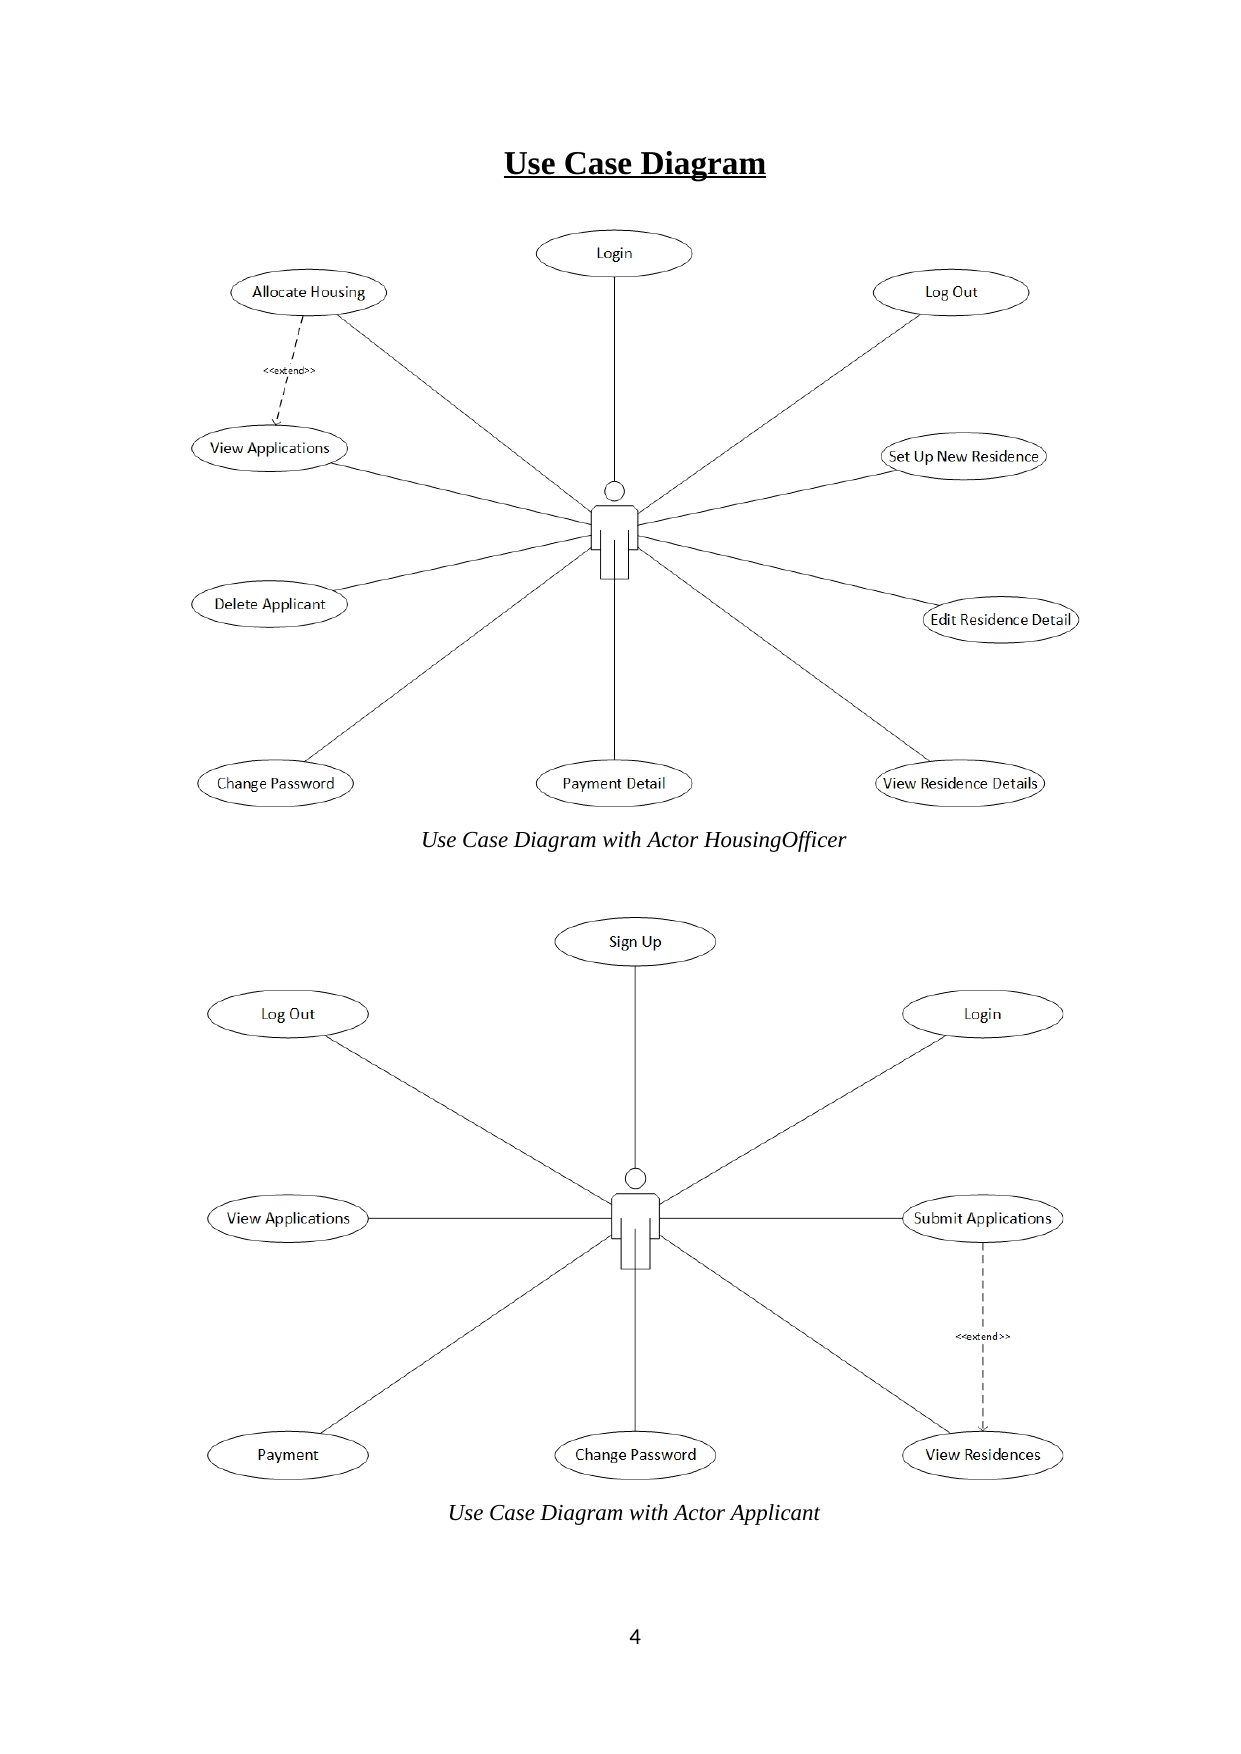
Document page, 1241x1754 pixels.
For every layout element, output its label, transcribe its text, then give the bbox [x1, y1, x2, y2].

text Use Case Diagram [148, 143, 1122, 181]
text Use Case Diagram with Actor Applicant [148, 1499, 1122, 1525]
text Use Case Diagram with Actor HousingOfficer [148, 826, 1122, 852]
picture [190, 229, 1080, 807]
picture [206, 916, 1064, 1480]
